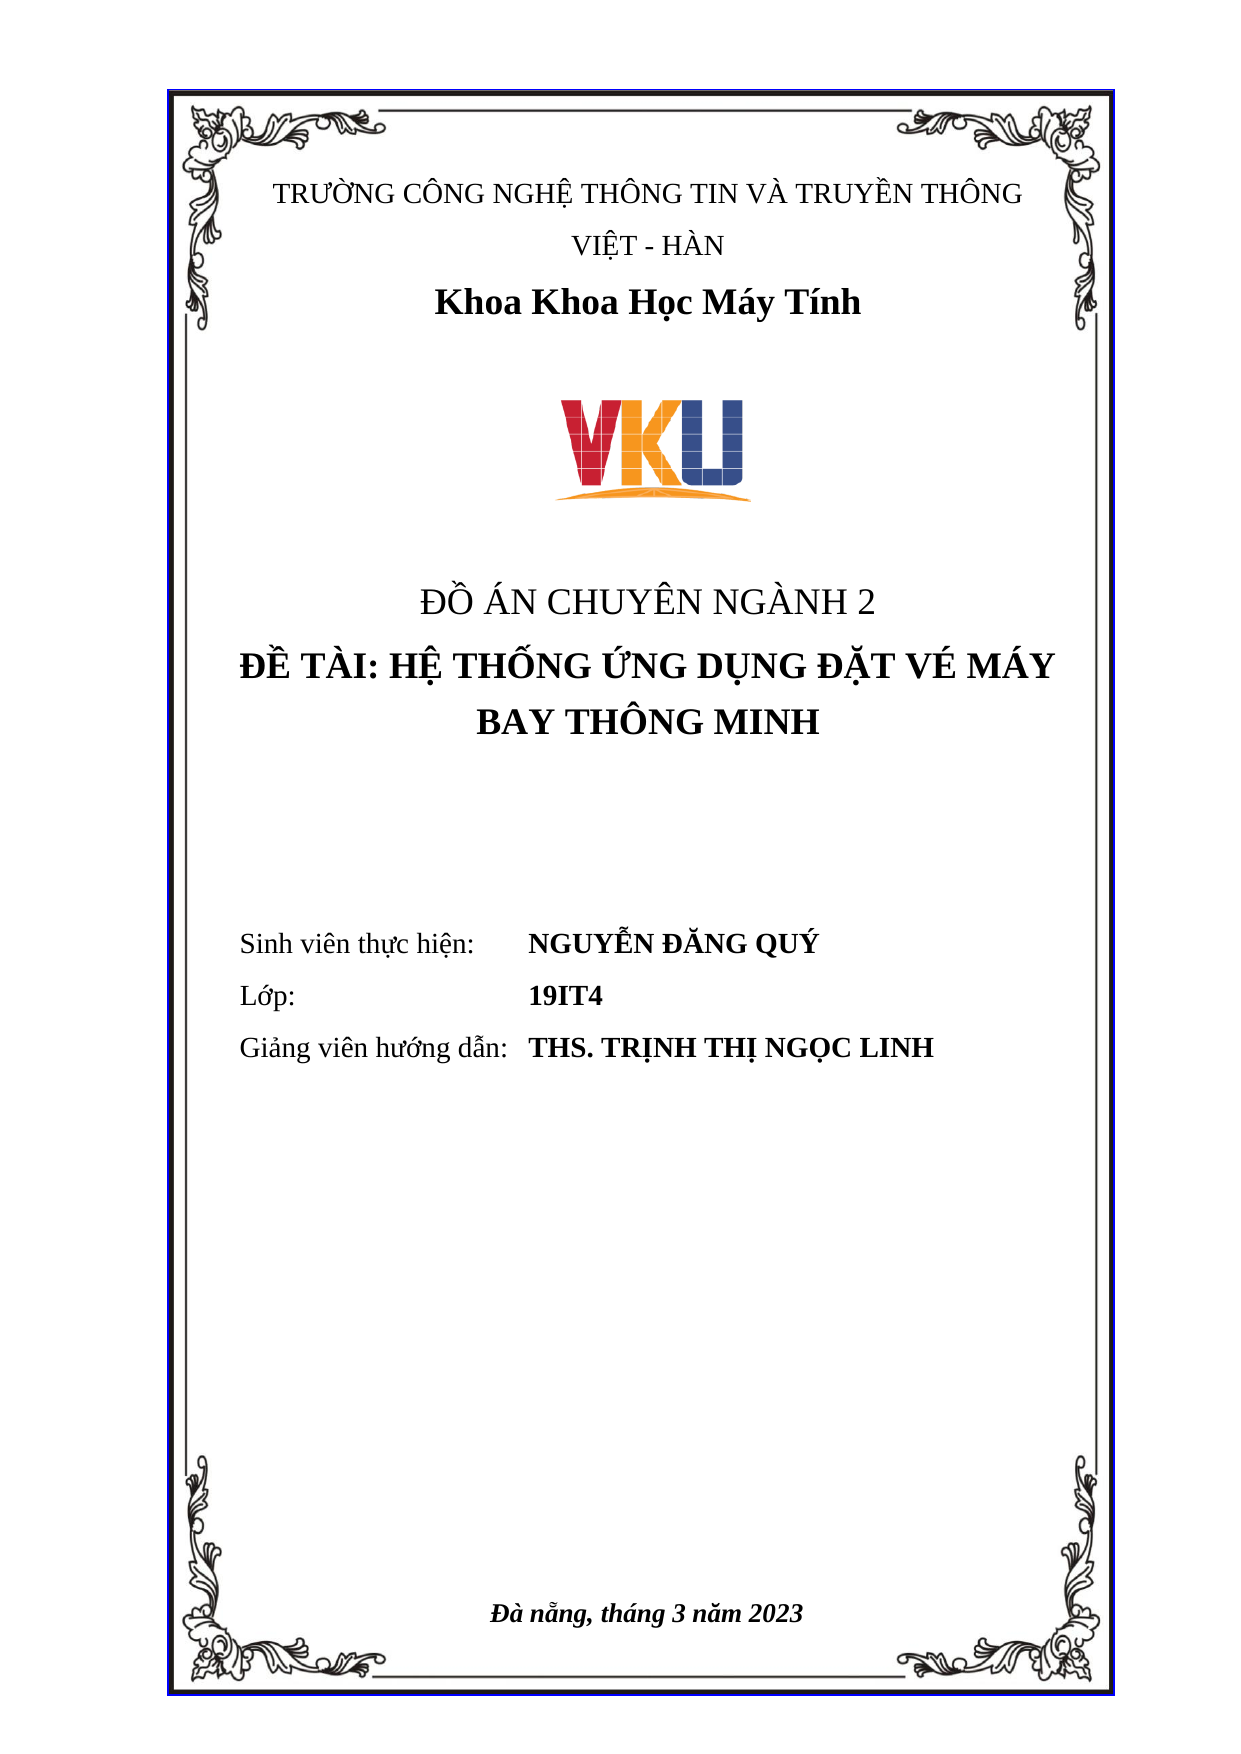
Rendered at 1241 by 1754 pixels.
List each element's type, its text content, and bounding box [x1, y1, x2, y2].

text ĐỒ ÁN CHUYÊN NGÀNH 2 [203, 579, 1092, 622]
text Lớp: 19IT4 [203, 978, 1092, 1011]
text Đà nẵng, tháng 3 năm 2023 [203, 1597, 1092, 1628]
text ĐỀ TÀI: HỆ THỐNG ỨNG DỤNG ĐẶT VÉ MÁY BAY THÔNG MINH [203, 644, 1092, 743]
text TRƯỜNG CÔNG NGHỆ THÔNG TIN VÀ TRUYỀN THÔNG [203, 176, 1092, 209]
text Giảng viên hướng dẫn: THS. TRỊNH THỊ NGỌC LINH [203, 1030, 1092, 1063]
text Khoa Khoa Học Máy Tính [203, 280, 1092, 323]
text VIỆT - HÀN [203, 228, 1092, 261]
picture [169, 90, 1113, 1694]
text Sinh viên thực hiện: NGUYỄN ĐĂNG QUÝ [203, 926, 1092, 959]
